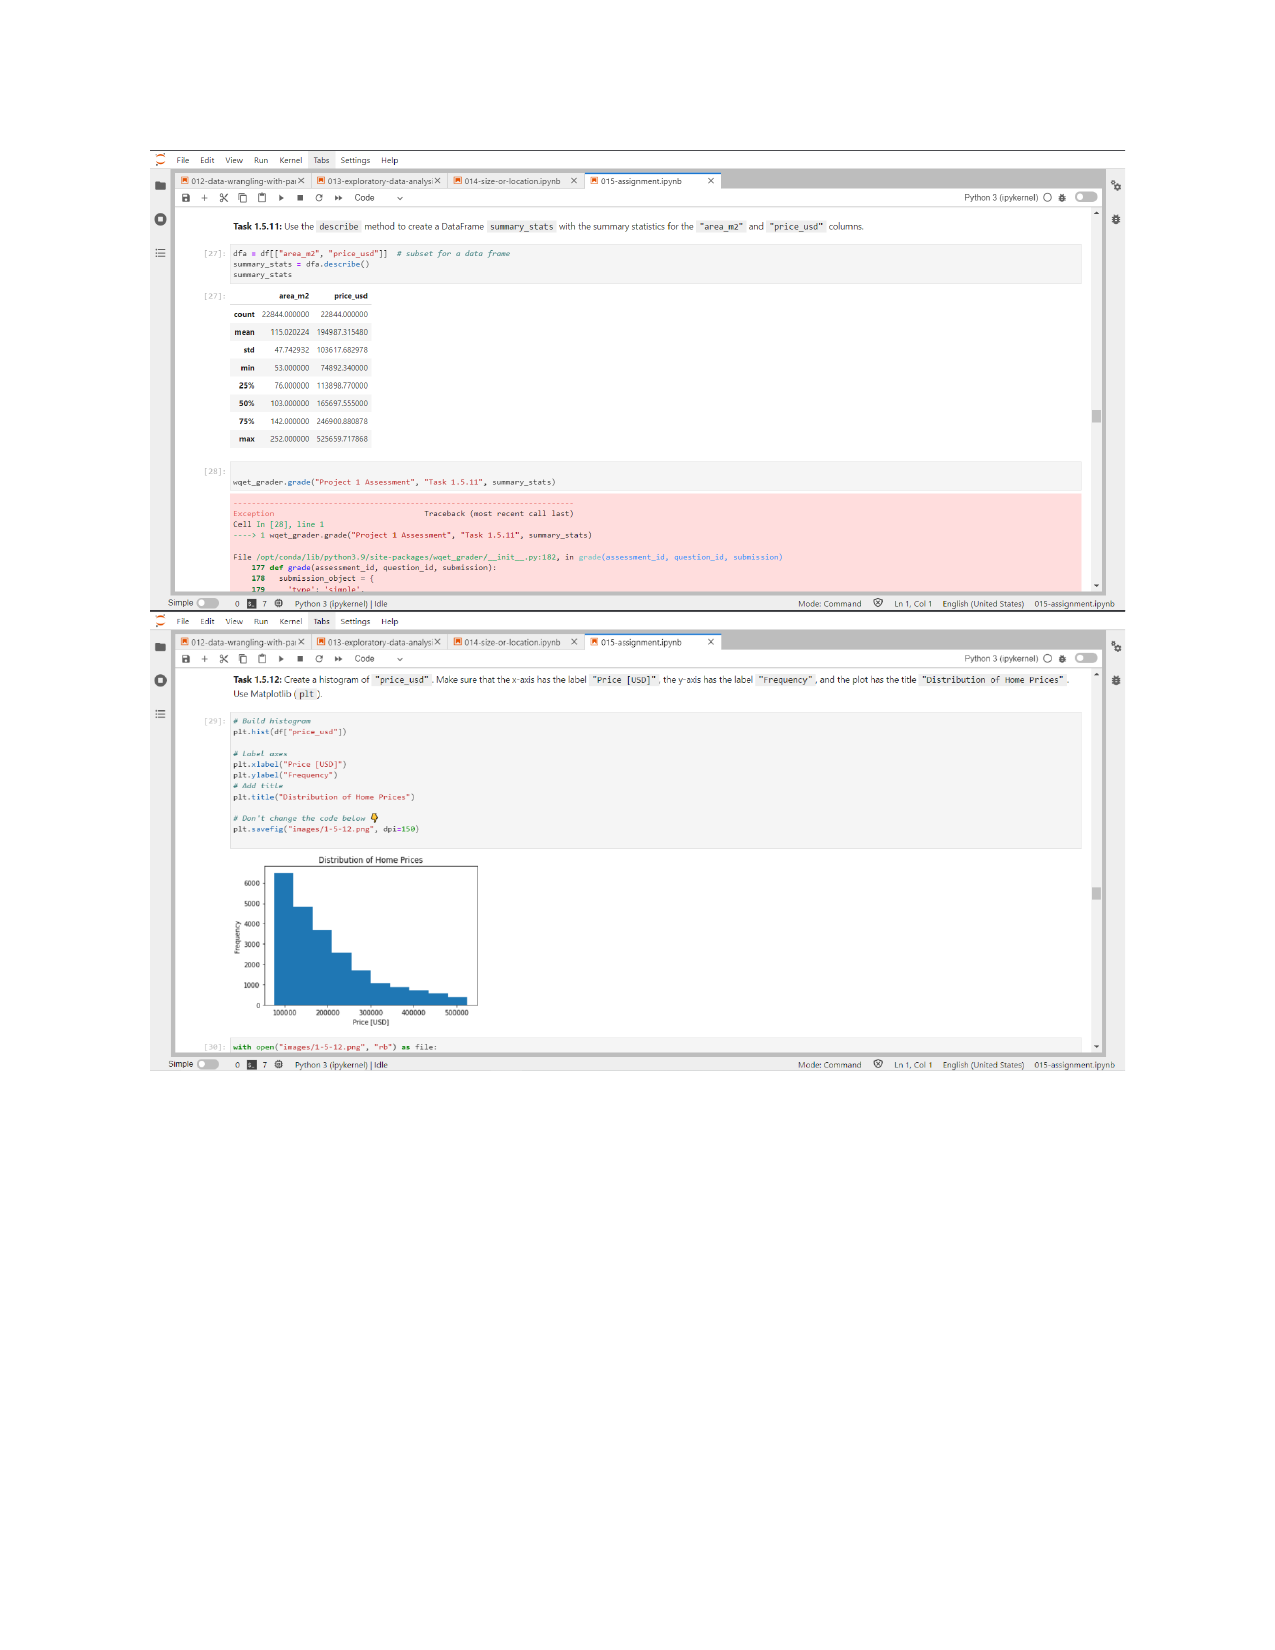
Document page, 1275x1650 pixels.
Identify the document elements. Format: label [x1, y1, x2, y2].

picture [150, 150, 1125, 1071]
